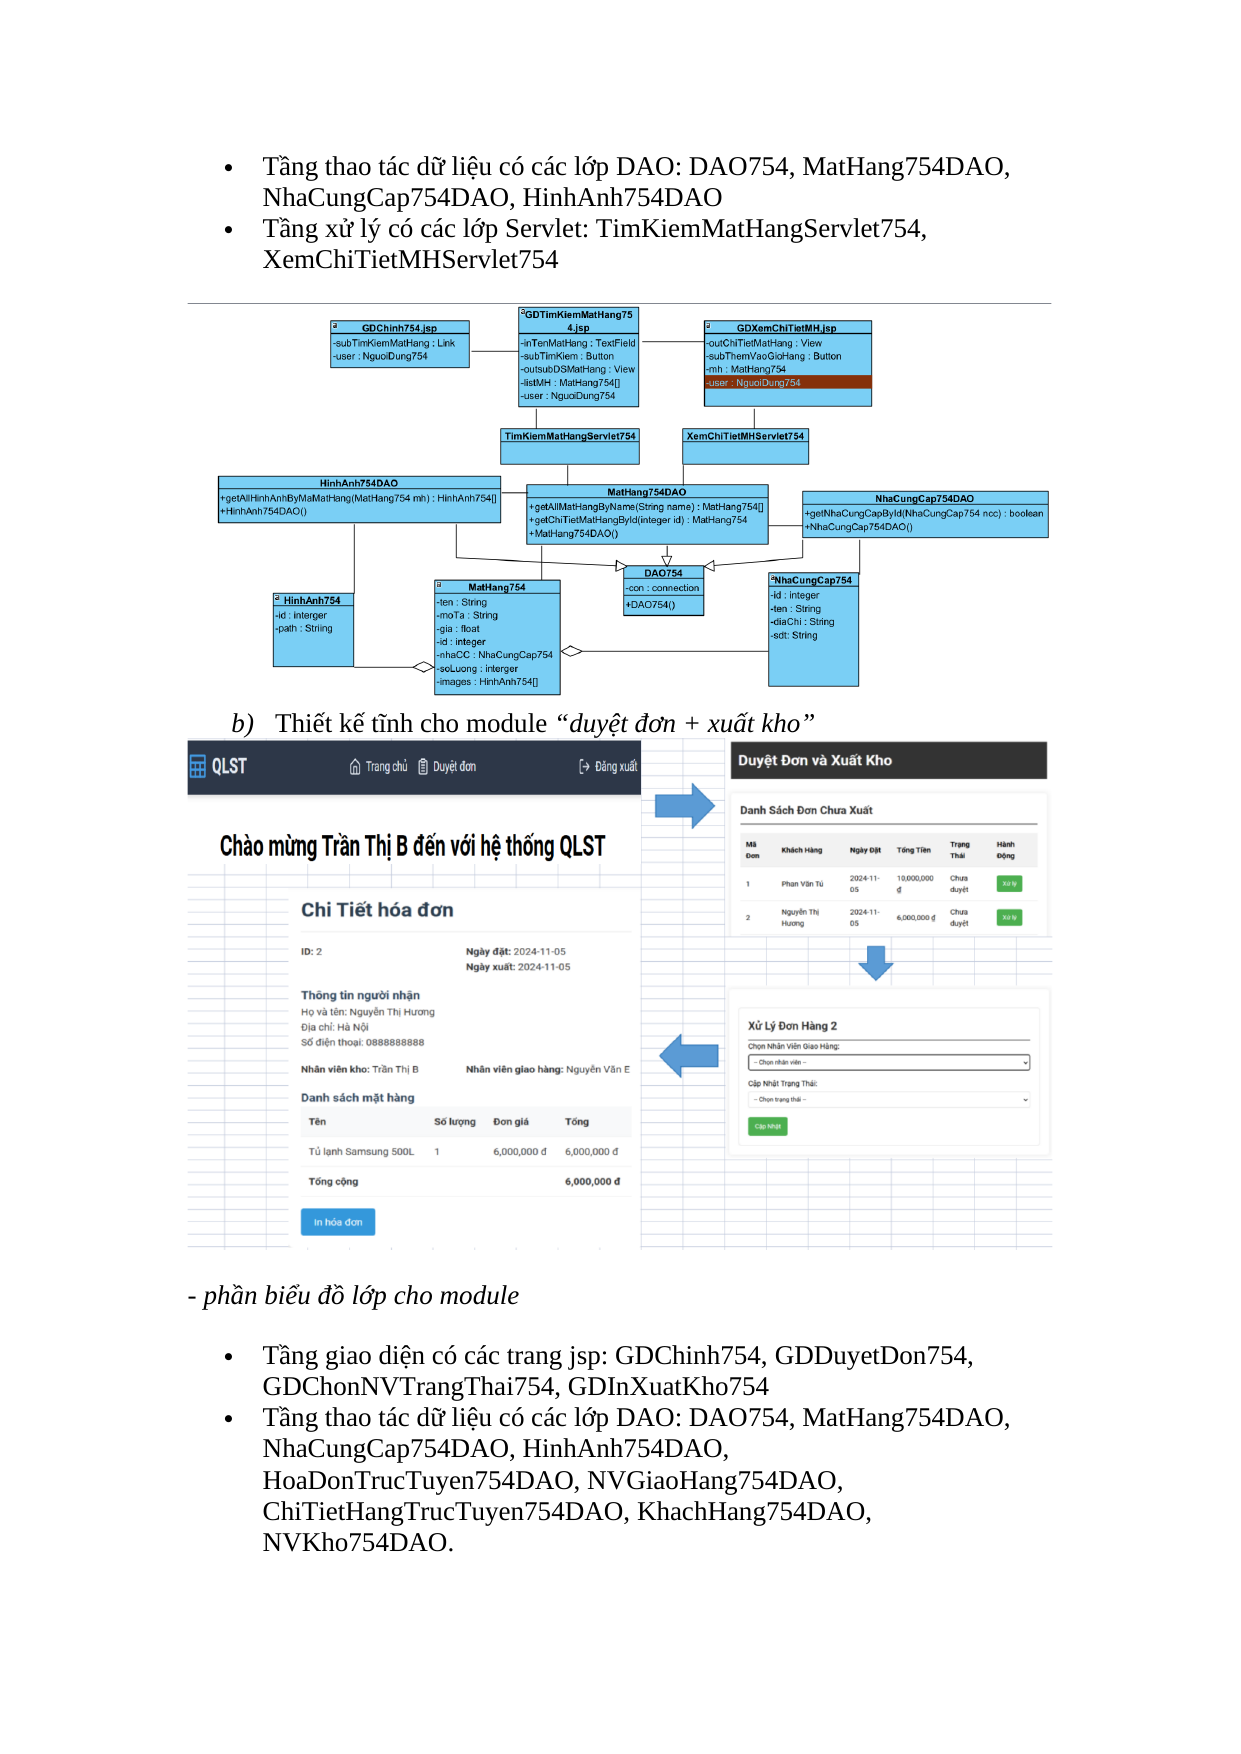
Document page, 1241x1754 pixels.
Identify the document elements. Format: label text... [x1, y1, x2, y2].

picture [187, 303, 1052, 708]
list Tầng xử lý có các lớp Servlet: TimKiemMatHangServlet754, XemChiTietMHServlet754 [225, 212, 1053, 274]
list Tầng giao diện có các trang jsp: GDChinh754, GDDuyetDon754, GDChonNVTrangThai754, GDInXuatKho754 [225, 1339, 1053, 1401]
list Tầng thao tác dữ liệu có các lớp DAO: DAO754, MatHang754DAO, NhaCungCap754DAO, HinhAnh754DAO, HoaDonTrucTuyen754DAO, NVGiaoHang754DAO, ChiTietHangTrucTuyen754DAO, KhachHang754DAO, NVKho754DAO. [225, 1401, 1053, 1557]
list - phần biểu đồ lớp cho module [187, 1279, 1053, 1310]
picture [187, 738, 1053, 1250]
list Thiết kế tĩnh cho module “duyệt đơn + xuất kho” [231, 707, 1053, 738]
list Tầng thao tác dữ liệu có các lớp DAO: DAO754, MatHang754DAO, NhaCungCap754DAO, HinhAnh754DAO [225, 150, 1053, 212]
